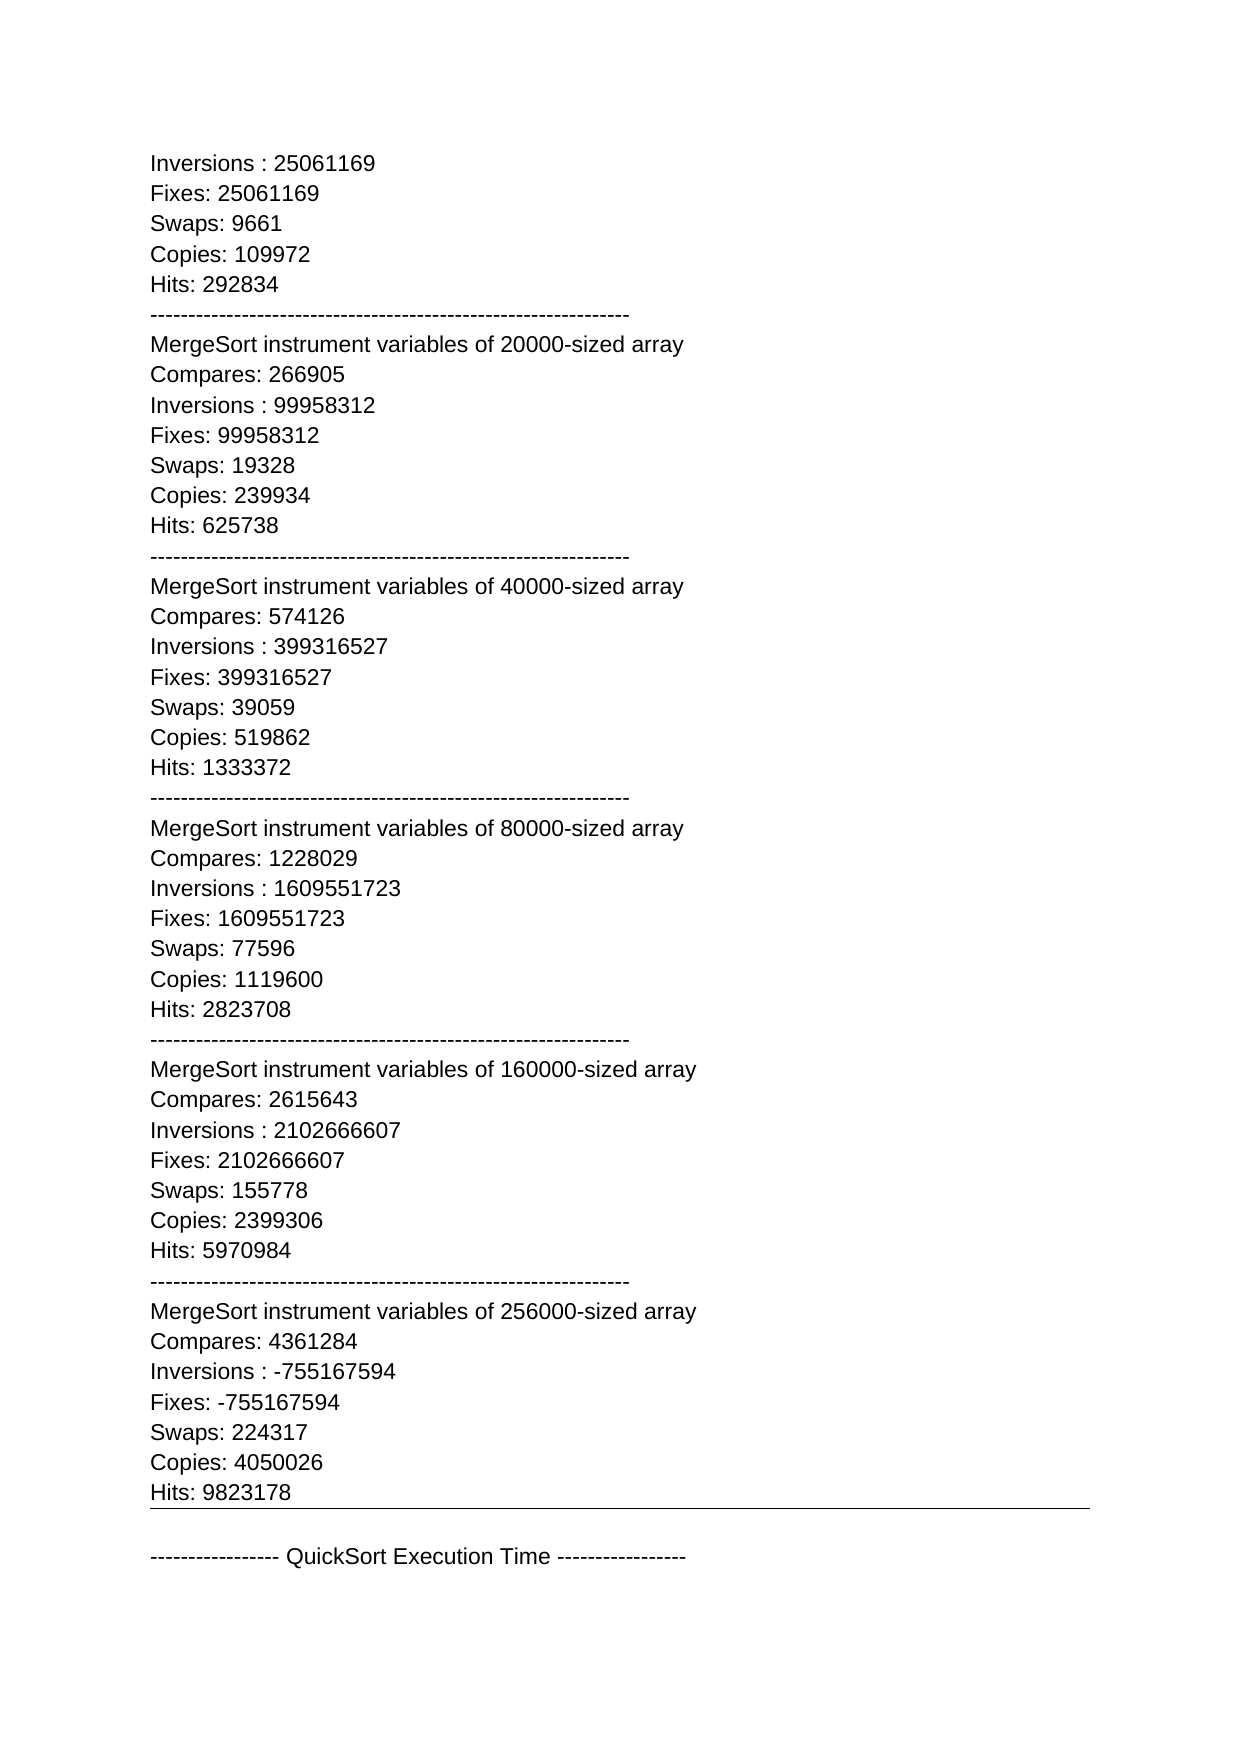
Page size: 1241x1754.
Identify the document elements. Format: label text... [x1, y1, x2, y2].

text MergeSort instrument variables of 160000-sized array [150, 1056, 1090, 1083]
text --------------------------------------------------------------- [150, 784, 1090, 811]
text --------------------------------------------------------------- [150, 543, 1090, 569]
text MergeSort instrument variables of 256000-sized array [150, 1298, 1090, 1324]
text Compares: 2615643 [150, 1086, 1090, 1113]
text Inversions : 25061169 [150, 150, 1090, 176]
text Fixes: 99958312 [150, 422, 1090, 448]
text Inversions : -755167594 [150, 1358, 1090, 1385]
text Compares: 266905 [150, 361, 1090, 388]
text Compares: 4361284 [150, 1328, 1090, 1354]
text Fixes: 2102666607 [150, 1147, 1090, 1173]
text Hits: 625738 [150, 512, 1090, 539]
text --------------------------------------------------------------- [150, 1026, 1090, 1052]
text Swaps: 224317 [150, 1419, 1090, 1445]
text Inversions : 1609551723 [150, 875, 1090, 901]
text Fixes: 25061169 [150, 180, 1090, 207]
text Swaps: 39059 [150, 694, 1090, 720]
text Compares: 1228029 [150, 845, 1090, 871]
text Copies: 2399306 [150, 1207, 1090, 1234]
text Hits: 5970984 [150, 1237, 1090, 1264]
text MergeSort instrument variables of 40000-sized array [150, 573, 1090, 599]
text MergeSort instrument variables of 80000-sized array [150, 814, 1090, 841]
text Copies: 109972 [150, 241, 1090, 267]
text Swaps: 19328 [150, 452, 1090, 478]
text --------------------------------------------------------------- [150, 301, 1090, 327]
text --------------------------------------------------------------- [150, 1268, 1090, 1294]
text Hits: 292834 [150, 271, 1090, 297]
text Swaps: 77596 [150, 935, 1090, 962]
text Fixes: 1609551723 [150, 905, 1090, 932]
text Copies: 1119600 [150, 966, 1090, 992]
text Fixes: -755167594 [150, 1388, 1090, 1415]
text Compares: 574126 [150, 603, 1090, 629]
text Copies: 4050026 [150, 1449, 1090, 1475]
text Inversions : 399316527 [150, 633, 1090, 660]
text Swaps: 9661 [150, 210, 1090, 237]
text Inversions : 99958312 [150, 392, 1090, 418]
text Hits: 9823178 [150, 1479, 1090, 1508]
text ----------------- QuickSort Execution Time ----------------- [150, 1543, 1090, 1569]
text Swaps: 155778 [150, 1177, 1090, 1203]
text Copies: 239934 [150, 482, 1090, 509]
text Inversions : 2102666607 [150, 1117, 1090, 1143]
text Hits: 1333372 [150, 754, 1090, 781]
text Hits: 2823708 [150, 996, 1090, 1022]
text Copies: 519862 [150, 724, 1090, 750]
text MergeSort instrument variables of 20000-sized array [150, 331, 1090, 358]
text Fixes: 399316527 [150, 663, 1090, 690]
